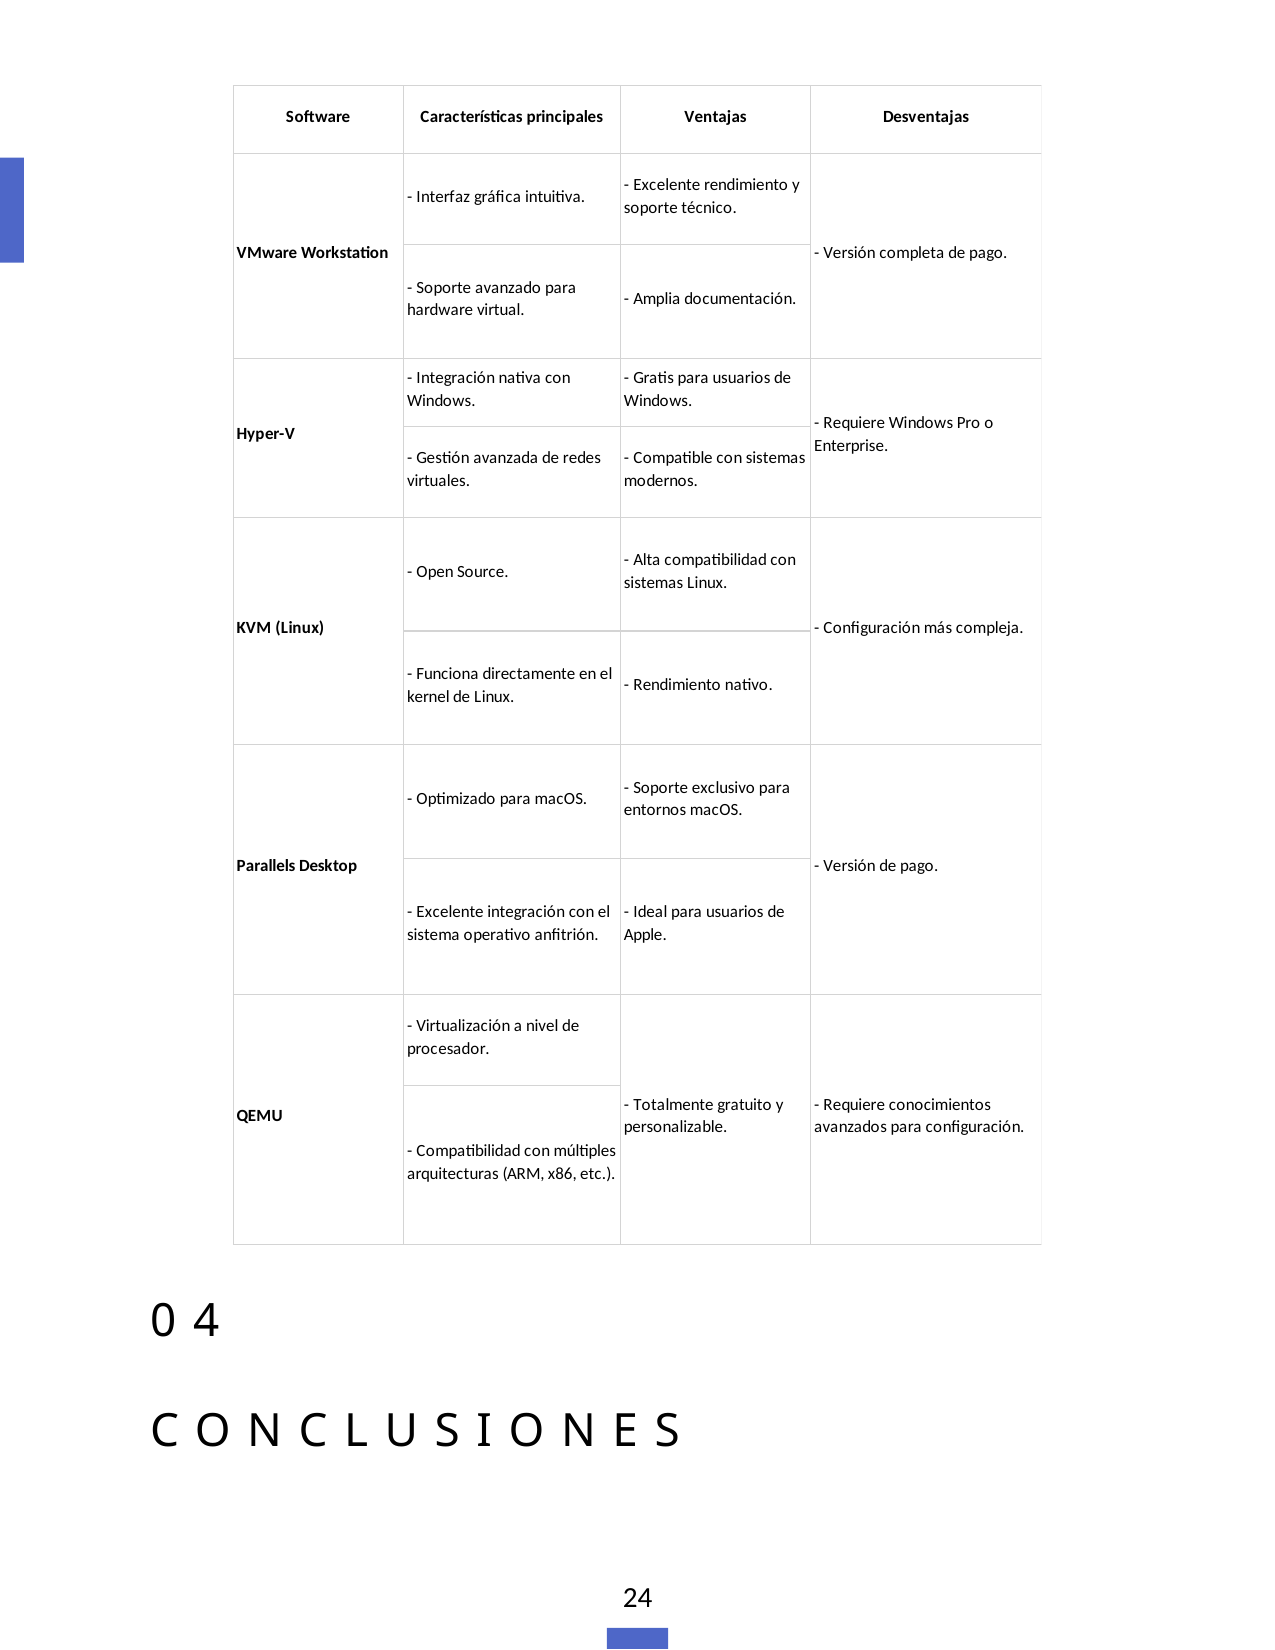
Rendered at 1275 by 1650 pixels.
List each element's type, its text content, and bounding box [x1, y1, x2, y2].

subtitle Conclusiones [150, 1397, 1125, 1459]
subtitle 04 [150, 1288, 1125, 1350]
